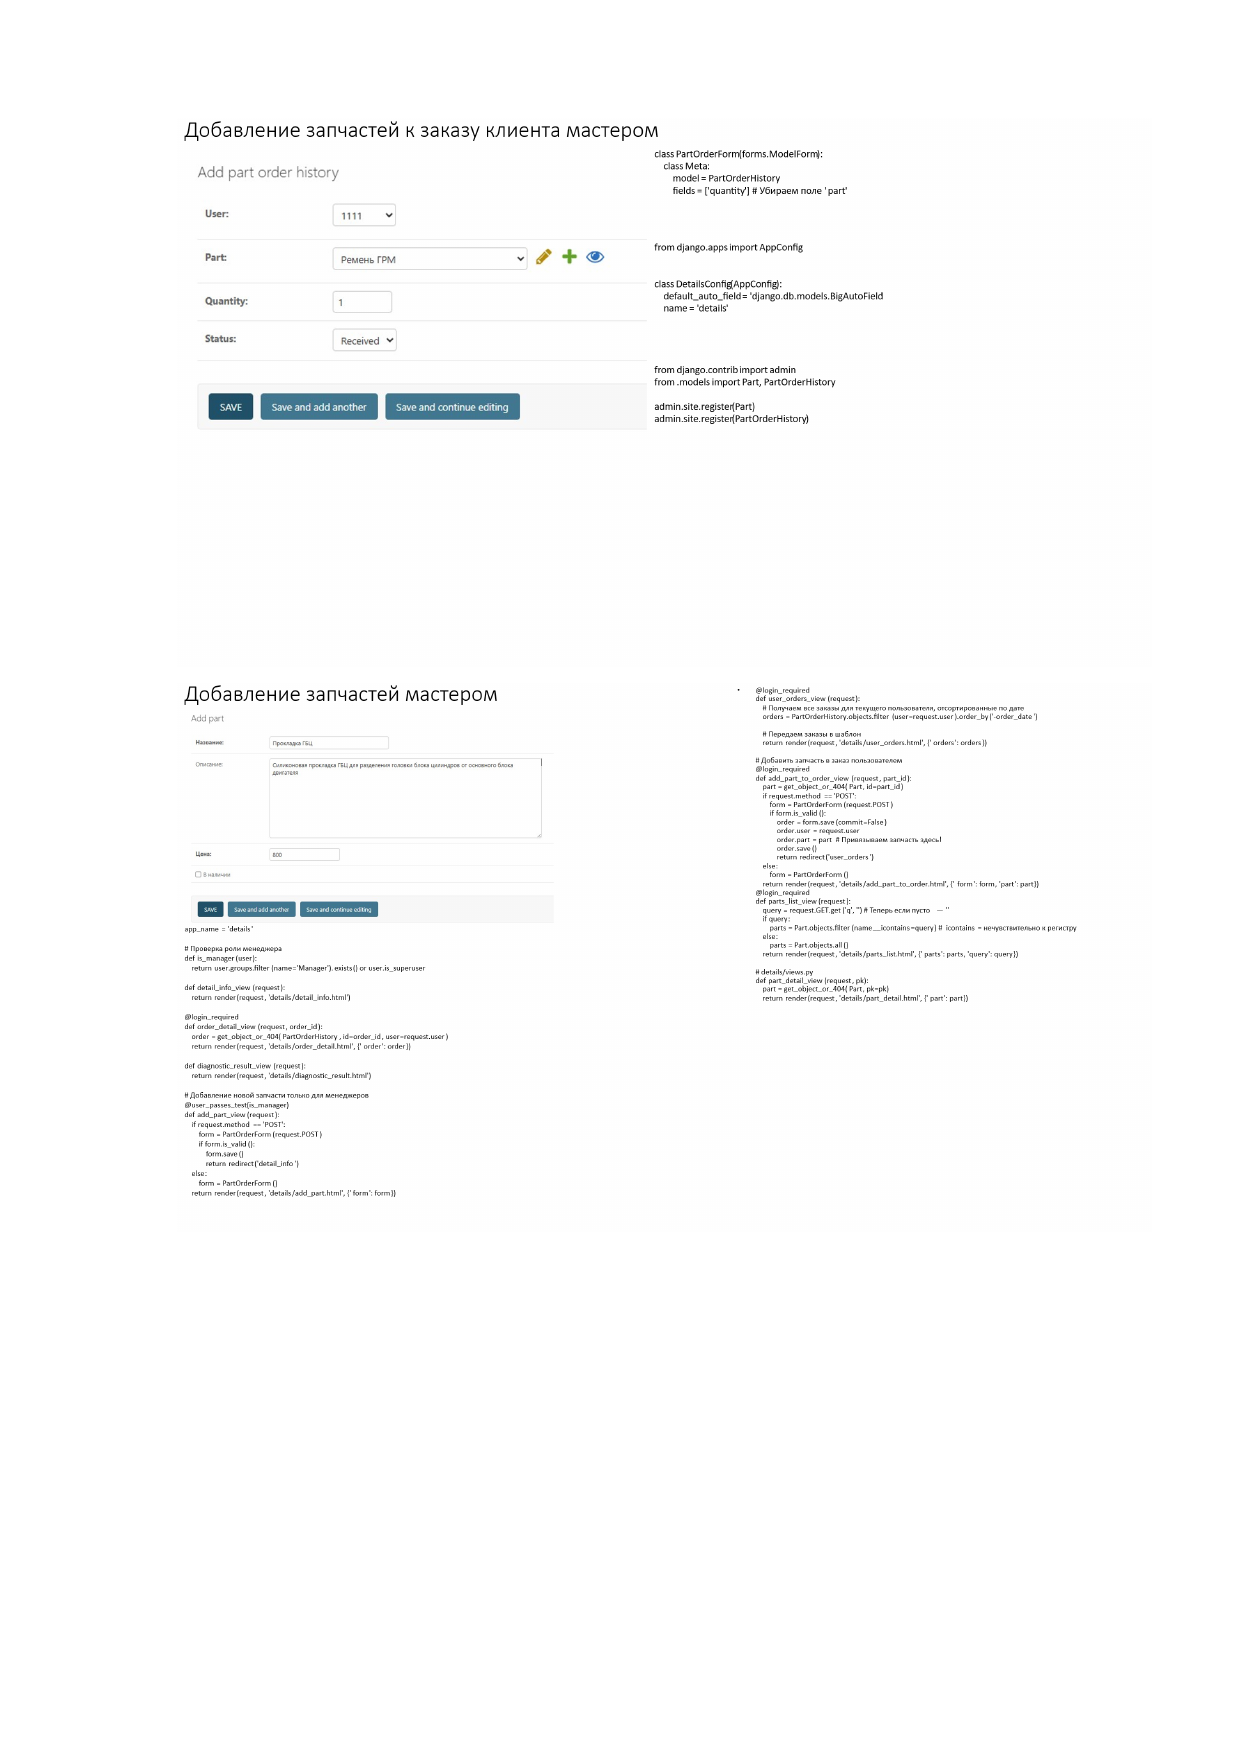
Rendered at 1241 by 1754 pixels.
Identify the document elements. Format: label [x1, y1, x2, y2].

picture [177, 683, 1152, 1232]
picture [177, 118, 1152, 667]
